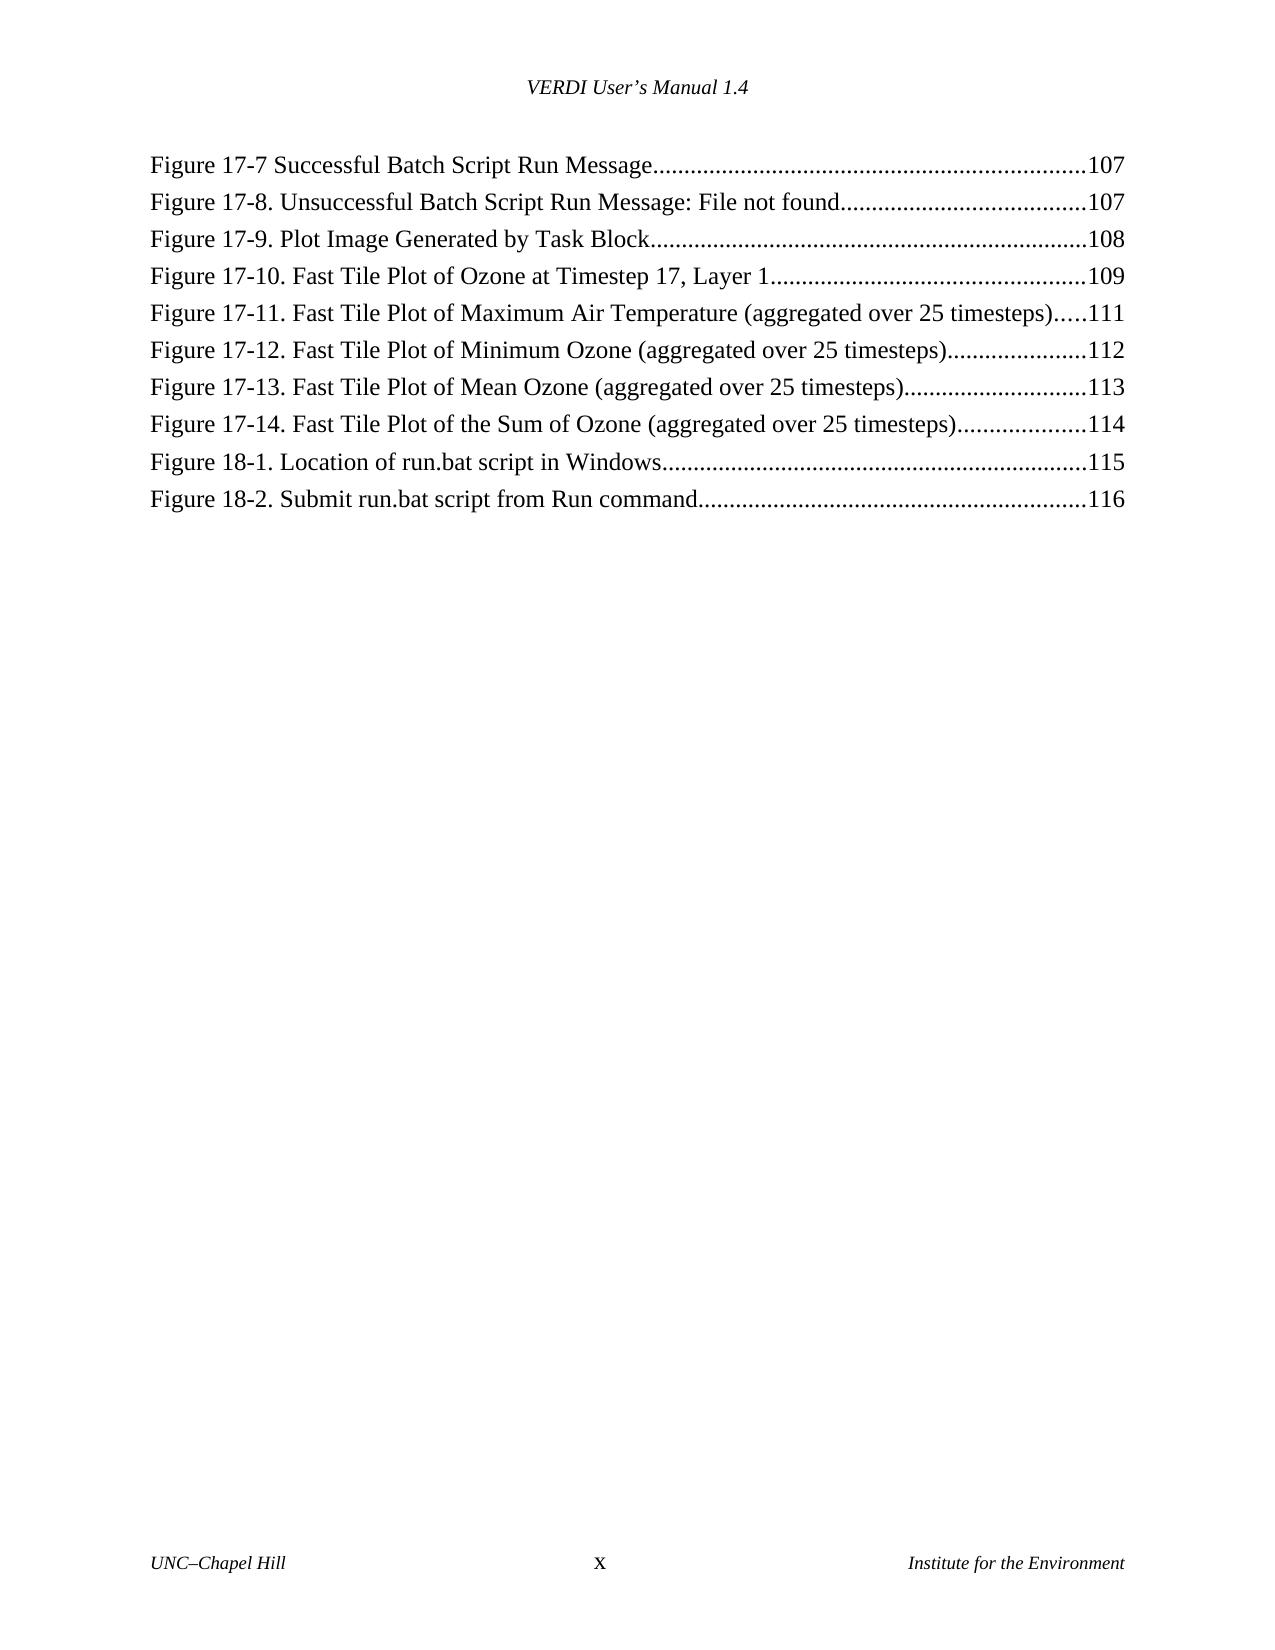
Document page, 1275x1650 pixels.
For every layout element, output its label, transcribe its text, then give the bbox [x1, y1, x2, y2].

text Figure 17-11. Fast Tile Plot of Maximum Air Temperature (aggregated over 25 timesteps) 111 [150, 298, 1065, 327]
text Figure 17-14. Fast Tile Plot of the Sum of Ozone (aggregated over 25 timesteps) 114 [150, 409, 1065, 438]
text Figure 17-12. Fast Tile Plot of Minimum Ozone (aggregated over 25 timesteps) 112 [150, 335, 1065, 364]
text Figure 17-8. Unsuccessful Batch Script Run Message: File not found 107 [150, 187, 1065, 216]
text Figure 17-9. Plot Image Generated by Task Block 108 [150, 224, 1065, 253]
text Figure 17-13. Fast Tile Plot of Mean Ozone (aggregated over 25 timesteps) 113 [150, 372, 1065, 401]
text Figure 17-10. Fast Tile Plot of Ozone at Timestep 17, Layer 1 109 [150, 261, 1065, 290]
text Figure 18-1. Location of run.bat script in Windows 115 [150, 447, 1065, 475]
text Figure 18-2. Submit run.bat script from Run command 116 [150, 484, 1065, 512]
text Figure 17-7 Successful Batch Script Run Message 107 [150, 150, 1065, 179]
